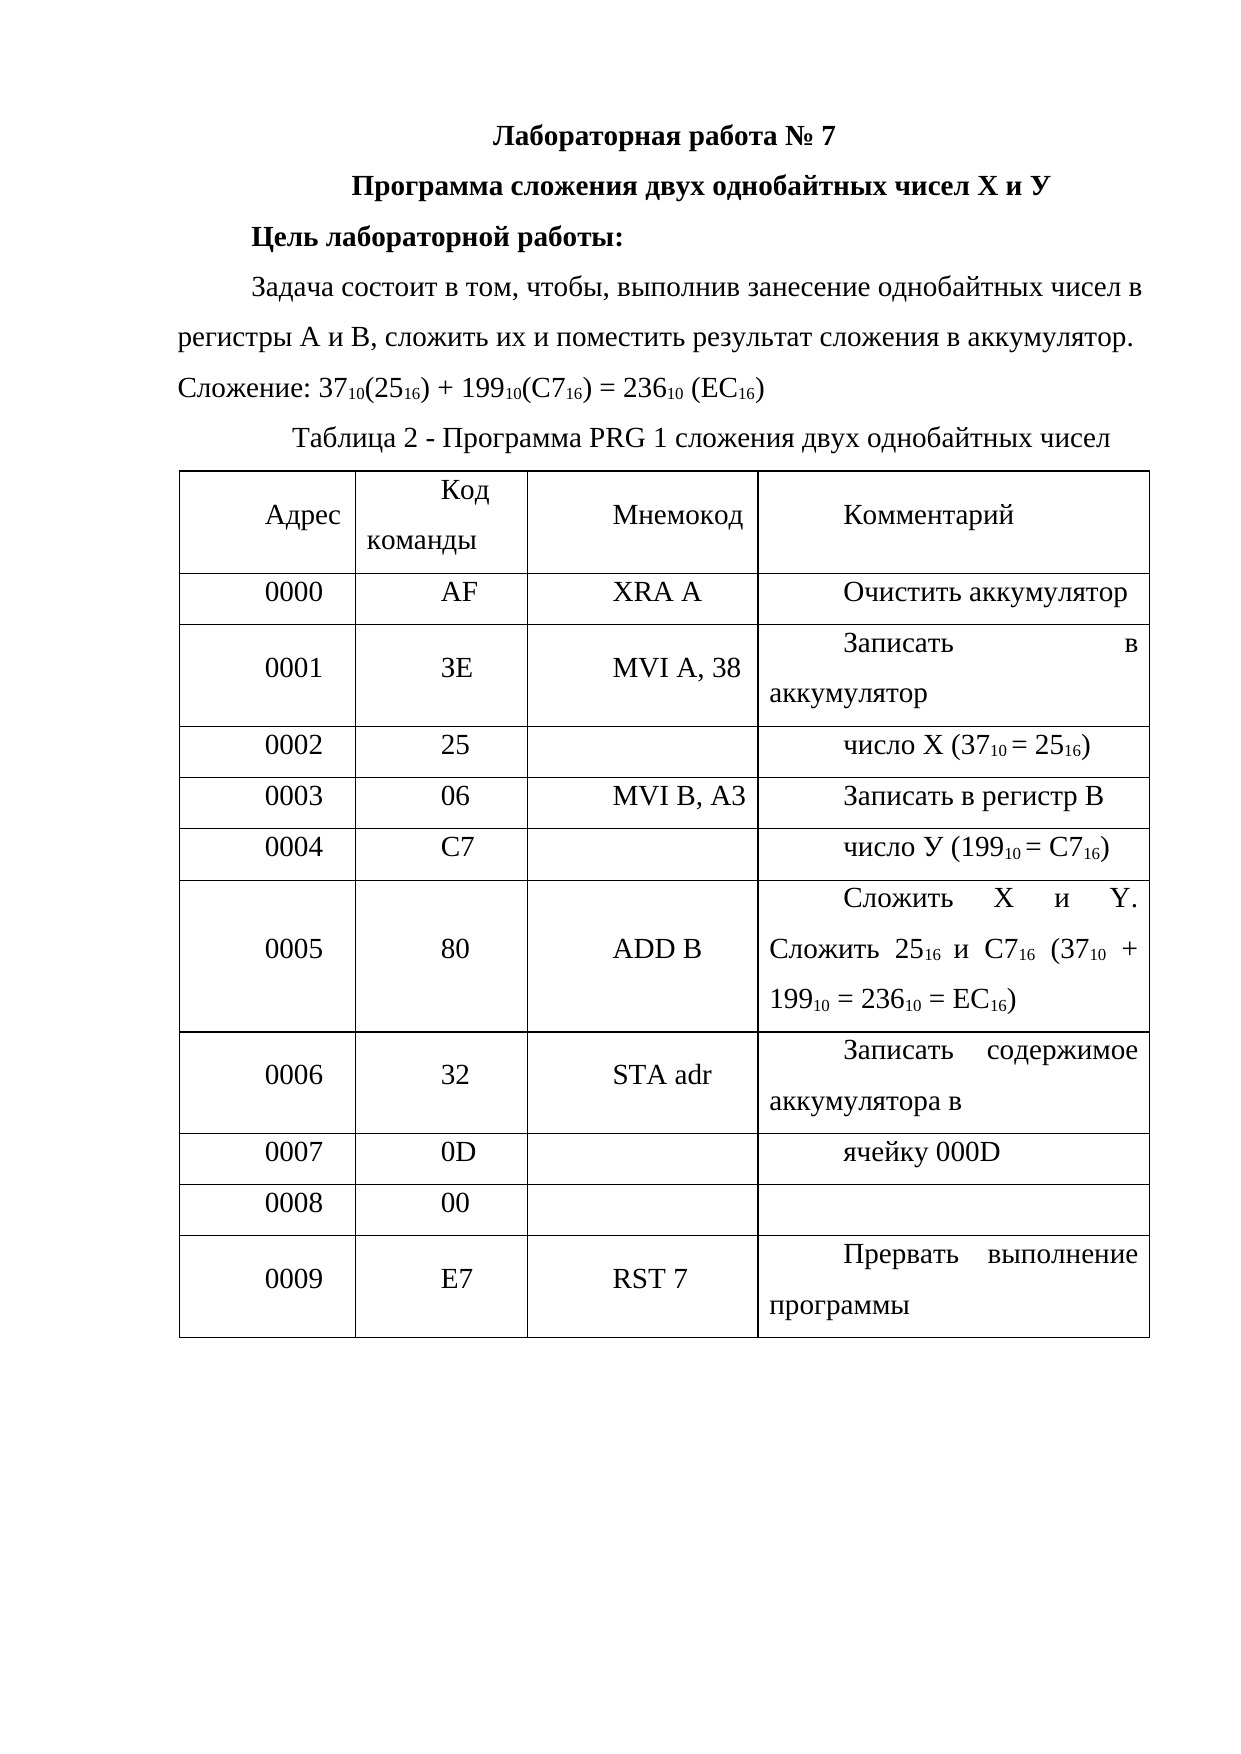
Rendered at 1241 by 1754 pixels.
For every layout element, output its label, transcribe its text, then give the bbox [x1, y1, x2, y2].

table_cell Записать в аккумулятор [759, 625, 1149, 726]
table_cell Очистить аккумулятор [759, 574, 1149, 624]
table_cell [528, 1134, 757, 1184]
table_cell AF [356, 574, 527, 624]
table_cell MVI B, A3 [528, 778, 757, 828]
table_cell ячейку 000D [759, 1134, 1149, 1184]
table_header Адрес [180, 472, 355, 572]
table_cell 0001 [180, 625, 355, 726]
text Цель лабораторной работы: Задача состоит в том, чтобы, выполнив занесение однобайтных чисел в регистры А и В, сложить их и поместить результат сложения в аккумулятор. Сложение: 3710(2516) + 19910(С716) = 23610 (EC16) [177, 219, 1152, 403]
table_cell 0005 [180, 881, 355, 1031]
table_cell [528, 829, 757, 879]
table_cell 06 [356, 778, 527, 828]
table_cell [528, 727, 757, 777]
table_cell 0003 [180, 778, 355, 828]
text Таблица 2 - Программа PRG 1 сложения двух однобайтных чисел [177, 420, 1152, 453]
subtitle Лабораторная работа № 7 [177, 118, 1152, 152]
table_cell 00 [356, 1185, 527, 1235]
table_cell Прервать выполнение программы [759, 1236, 1149, 1337]
table_header Мнемокод [528, 472, 757, 572]
table_cell 0009 [180, 1236, 355, 1337]
table_cell 0007 [180, 1134, 355, 1184]
table_cell 0000 [180, 574, 355, 624]
table_cell STA adr [528, 1033, 757, 1133]
table_cell 0004 [180, 829, 355, 879]
table_header Комментарий [759, 472, 1149, 572]
table_cell ADD B [528, 881, 757, 1031]
table_cell 0D [356, 1134, 527, 1184]
table_cell [528, 1185, 757, 1235]
table_cell [759, 1185, 1149, 1235]
table_cell ЗЕ [356, 625, 527, 726]
text Программа сложения двух однобайтных чисел X и У [177, 168, 1152, 202]
table_cell 0008 [180, 1185, 355, 1235]
table_cell Записать в регистр В [759, 778, 1149, 828]
table_cell число X (3710 = 2516) [759, 727, 1149, 777]
table_cell MVI A, 38 [528, 625, 757, 726]
table_cell 0006 [180, 1033, 355, 1133]
table_cell C7 [356, 829, 527, 879]
table_cell E7 [356, 1236, 527, 1337]
table_cell 32 [356, 1033, 527, 1133]
table_header Код команды [356, 472, 527, 572]
table_cell Сложить X и Y. Сложить 2516 и C716 (3710 + 19910 = 23610 = EC16) [759, 881, 1149, 1031]
table_cell 0002 [180, 727, 355, 777]
table_cell RST 7 [528, 1236, 757, 1337]
table_cell Записать содержимое аккумулятора в [759, 1033, 1149, 1133]
table_cell ХRА А [528, 574, 757, 624]
table_cell число У (19910 = C716) [759, 829, 1149, 879]
table_cell 25 [356, 727, 527, 777]
table_cell 80 [356, 881, 527, 1031]
